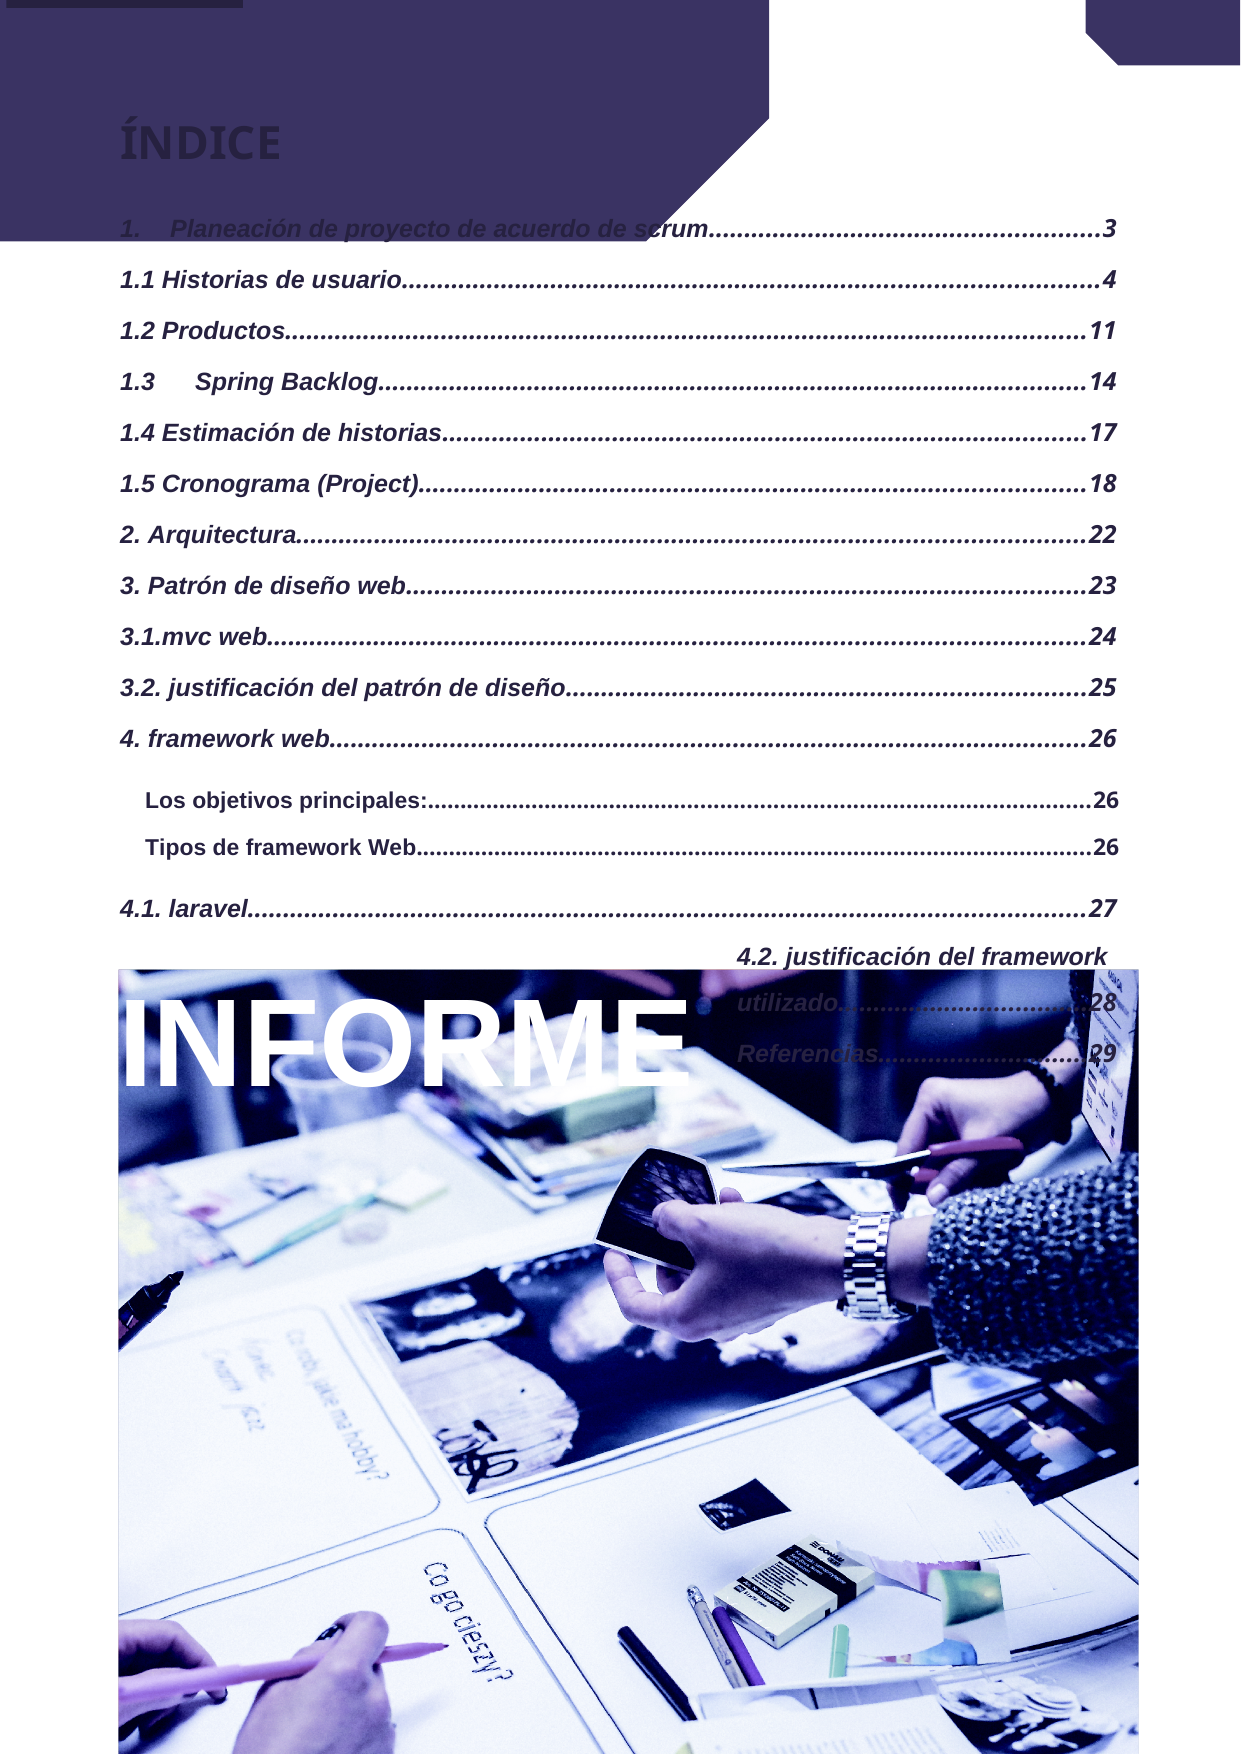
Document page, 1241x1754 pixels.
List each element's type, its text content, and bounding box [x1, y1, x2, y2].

table_header INFORME [118, 969, 718, 1193]
picture [118, 969, 1139, 1754]
